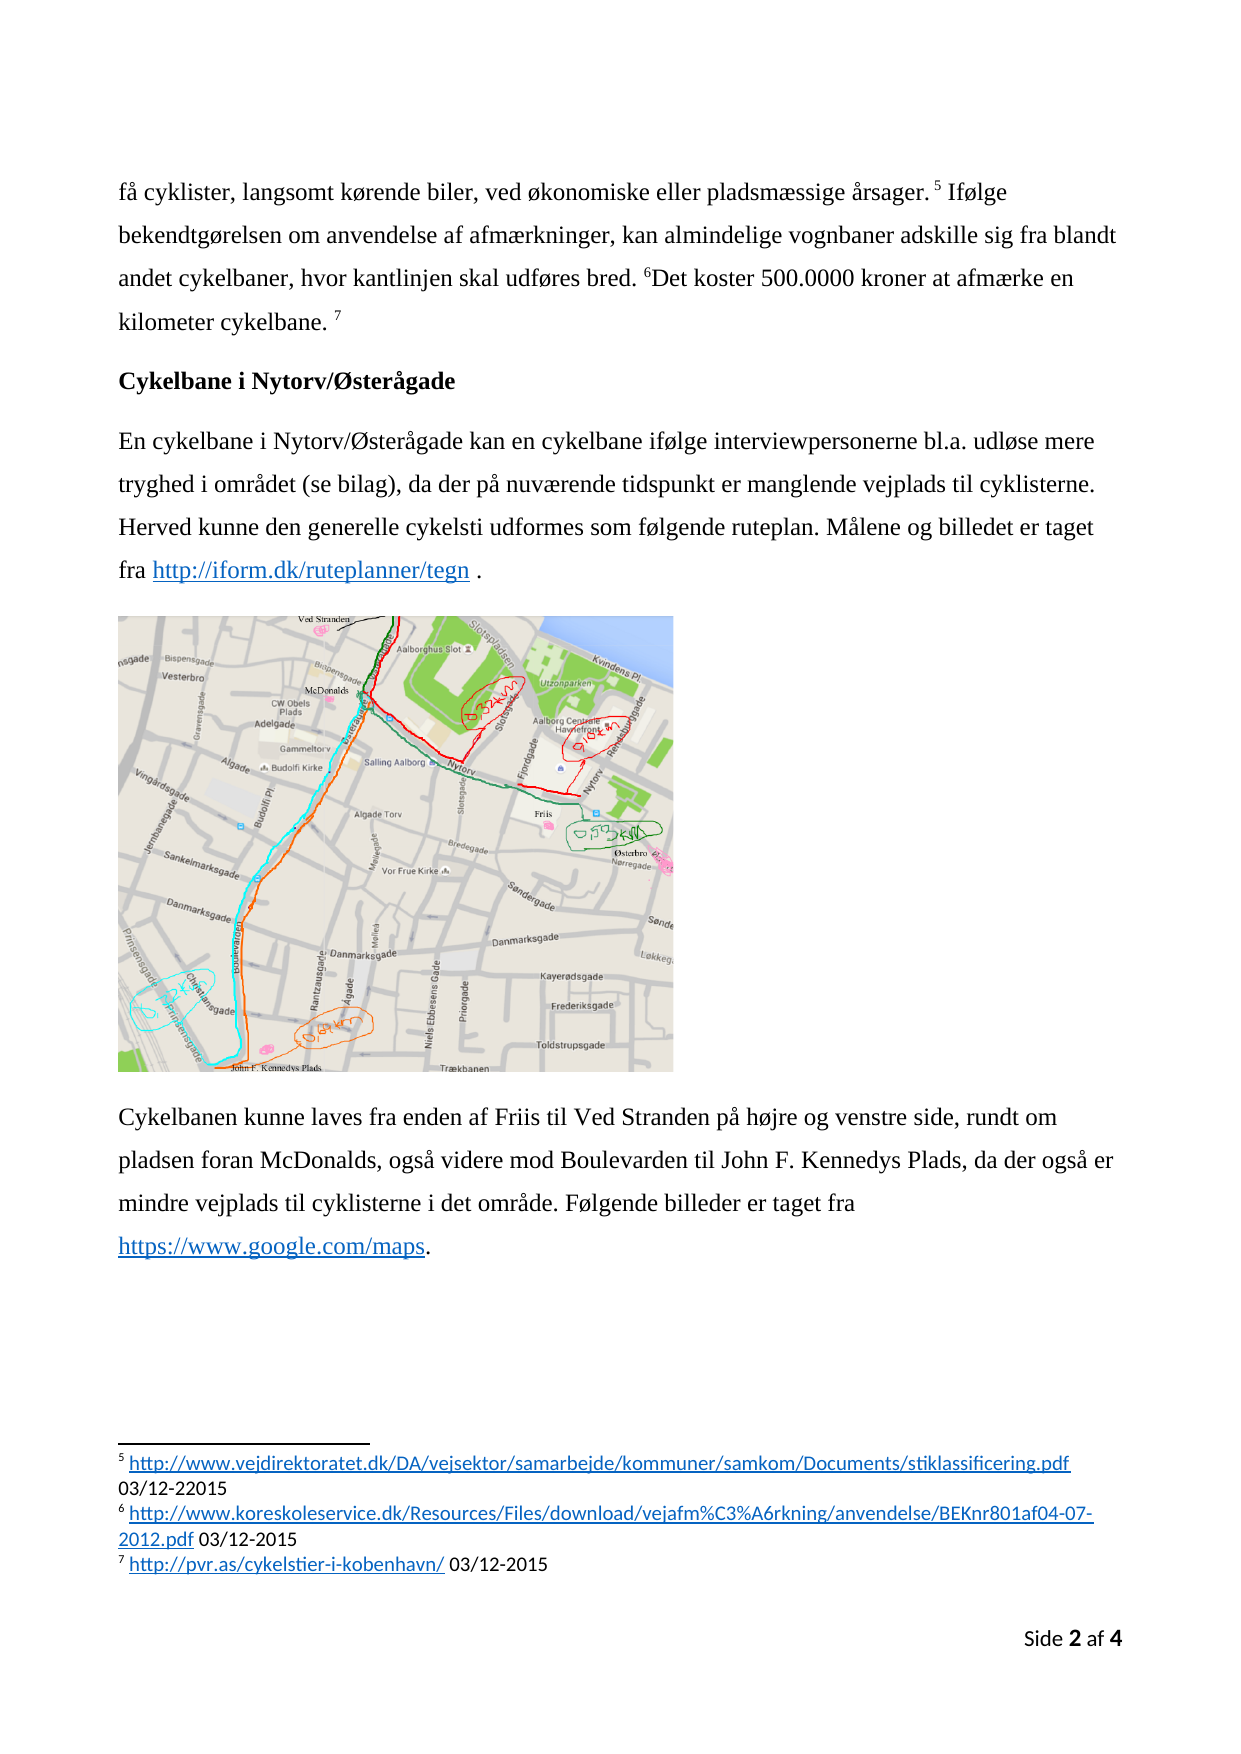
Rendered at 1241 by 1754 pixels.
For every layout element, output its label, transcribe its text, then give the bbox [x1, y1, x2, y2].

text En cykelbane i Nytorv/Østerågade kan en cykelbane ifølge interviewpersonerne bl.a. udløse mere tryghed i området (se bilag), da der på nuværende tidspunkt er manglende vejplads til cyklisterne. Herved kunne den generelle cykelsti udformes som følgende ruteplan. Målene og billedet er taget fra http://iform.dk/ruteplanner/tegn . [118, 426, 1122, 584]
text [118, 177, 1122, 335]
text Cykelbanen kunne laves fra enden af Friis til Ved Stranden på højre og venstre side, rundt om pladsen foran McDonalds, også videre mod Boulevarden til John F. Kennedys Plads, da der også er mindre vejplads til cyklisterne i det område. Følgende billeder er taget fra https://www.google.com/maps. [118, 1102, 1122, 1260]
picture [118, 615, 674, 1072]
text Cykelbane i Nytorv/Østerågade [118, 366, 1122, 395]
